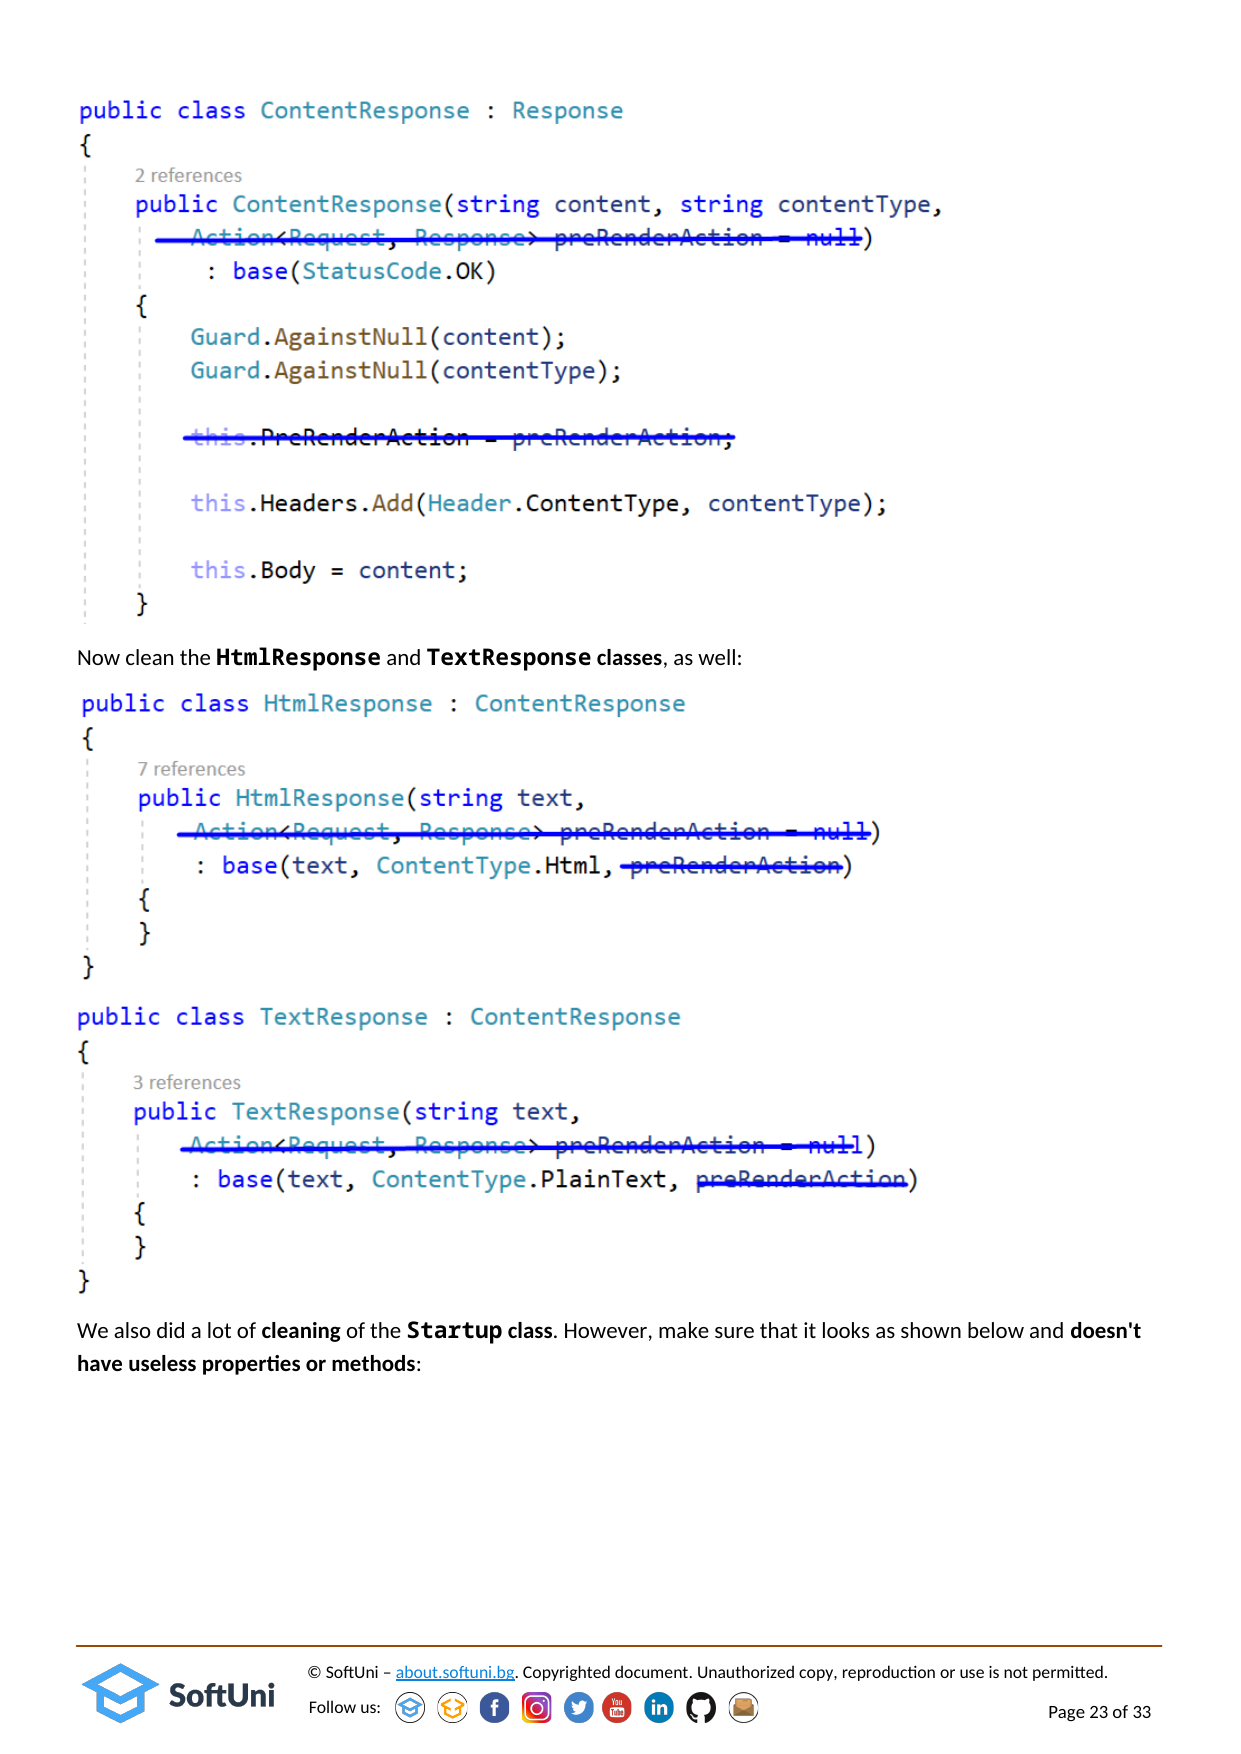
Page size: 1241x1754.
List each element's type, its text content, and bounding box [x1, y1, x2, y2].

picture [76, 1001, 919, 1298]
picture [479, 1692, 510, 1723]
picture [395, 1692, 425, 1723]
picture [437, 1692, 468, 1723]
picture [686, 1692, 716, 1723]
picture [602, 1692, 632, 1723]
picture [564, 1692, 594, 1723]
picture [665, 1692, 674, 1701]
text We also did a lot of cleaning of the Startup class. However, make sure that it looks as shown below and doesn't have useless properties or methods: [77, 1314, 1163, 1377]
picture [644, 1714, 653, 1723]
picture [75, 1658, 281, 1729]
text Now clean the HtmlResponse and TextResponse classes, as well: [77, 641, 1163, 672]
picture [728, 1692, 759, 1723]
picture [76, 689, 888, 985]
picture [76, 95, 946, 624]
picture [665, 1714, 674, 1723]
picture [522, 1692, 552, 1723]
picture [644, 1692, 653, 1701]
picture [658, 1705, 667, 1714]
